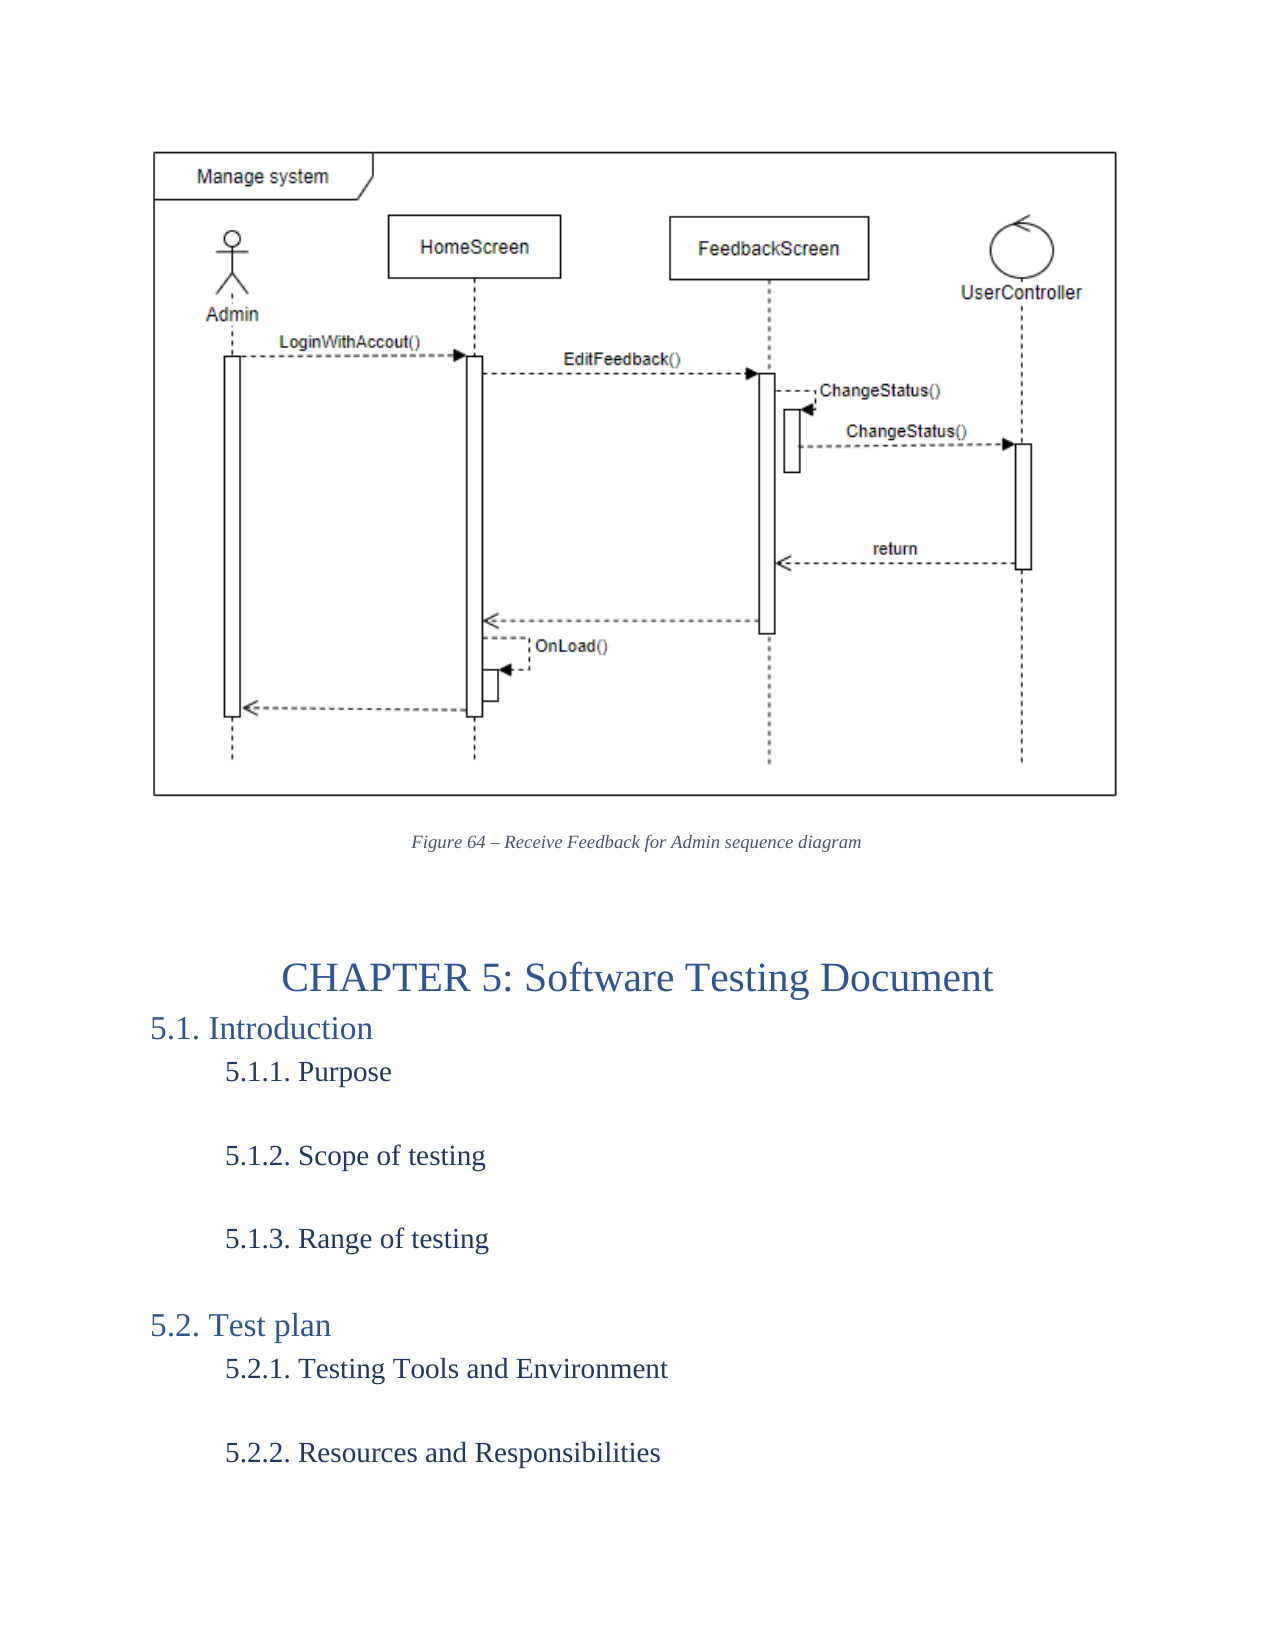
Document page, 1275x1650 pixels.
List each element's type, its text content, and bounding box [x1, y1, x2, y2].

picture [152, 150, 1123, 801]
subtitle CHAPTER 5: Software Testing Document [150, 952, 1125, 1000]
subtitle 5.1. Introduction [150, 1008, 1125, 1047]
subtitle 5.1.1. Purpose [225, 1054, 1125, 1087]
subtitle 5.2. Test plan [150, 1305, 1125, 1344]
subtitle 5.2.2. Resources and Responsibilities [225, 1435, 1125, 1468]
subtitle 5.1.2. Scope of testing [225, 1138, 1125, 1171]
text Figure 64 – Receive Feedback for Admin sequence diagram [150, 831, 1125, 853]
subtitle 5.2.1. Testing Tools and Environment [225, 1351, 1125, 1384]
subtitle 5.1.3. Range of testing [225, 1221, 1125, 1255]
